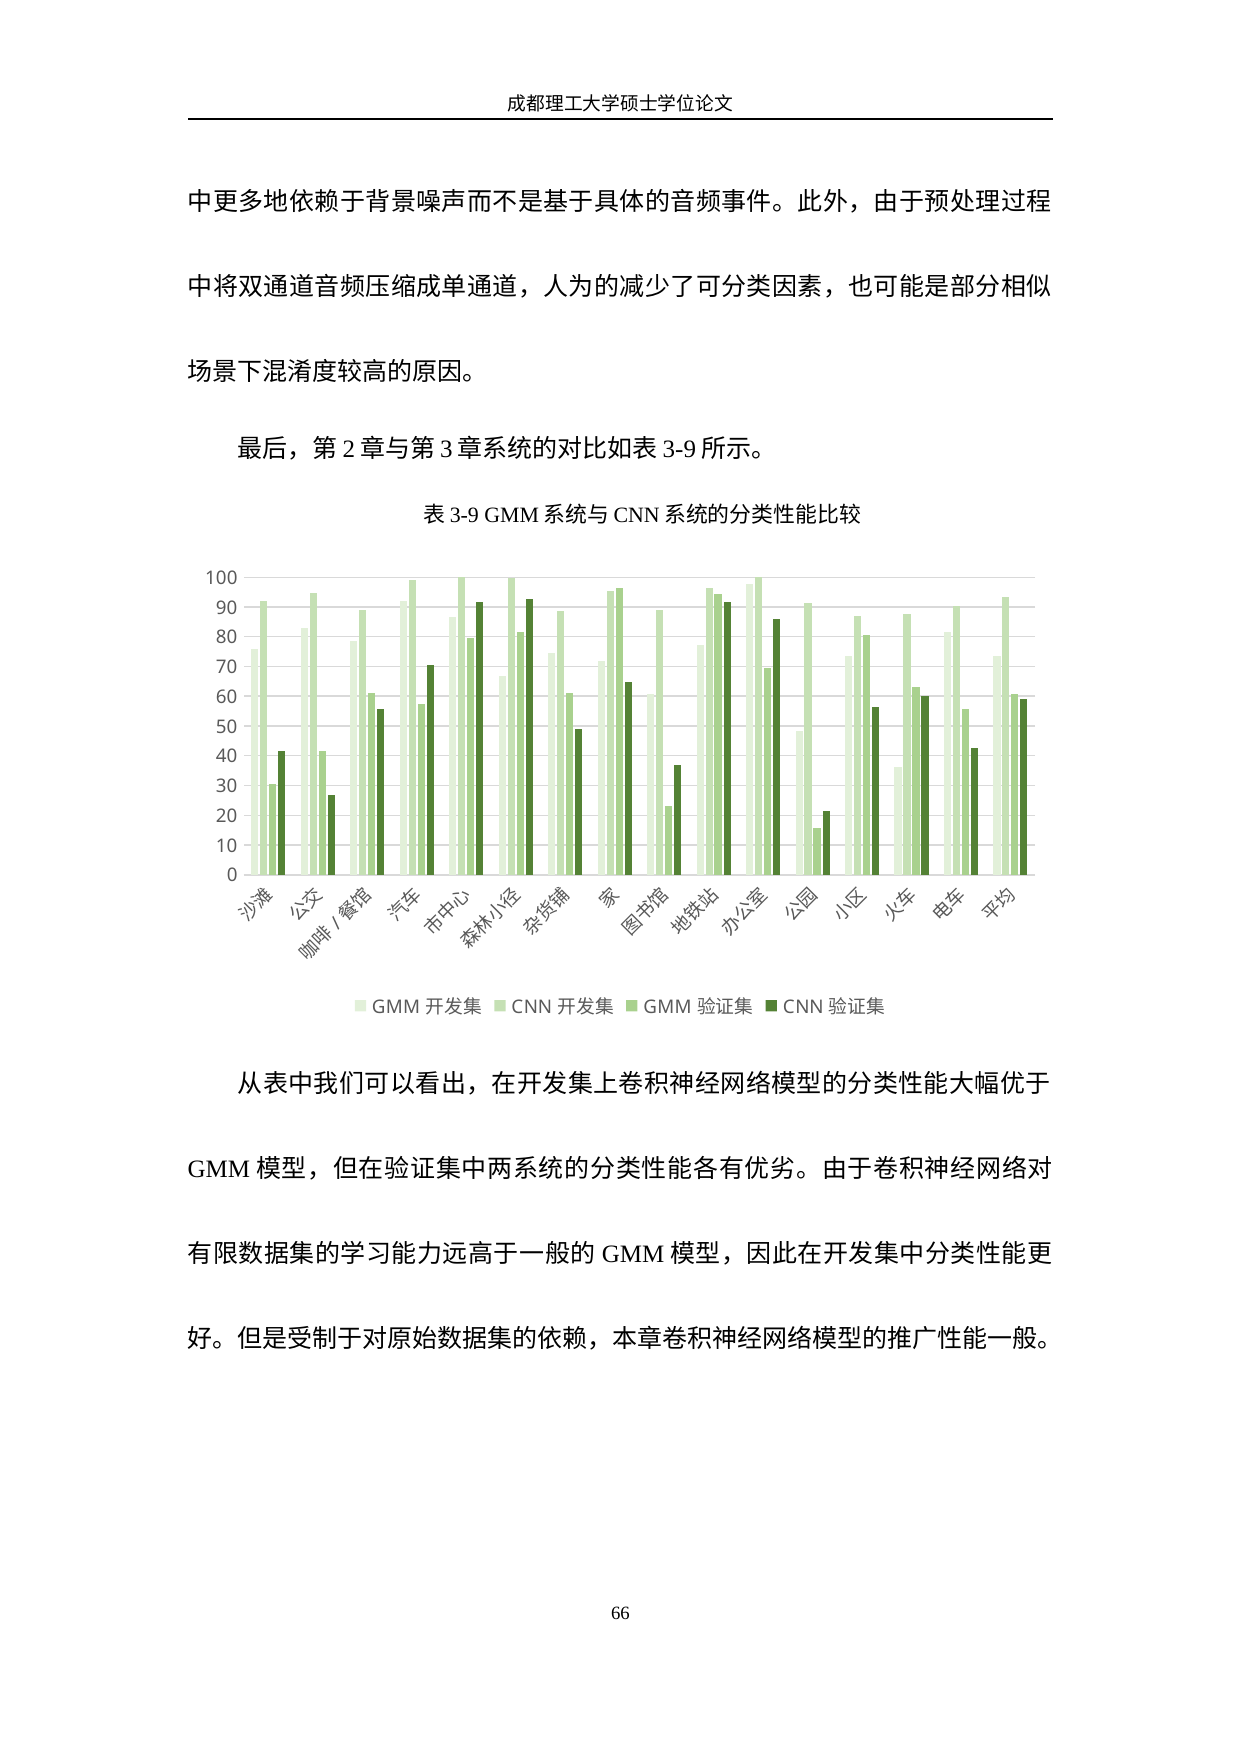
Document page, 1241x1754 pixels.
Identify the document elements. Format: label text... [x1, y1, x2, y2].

text 从表中我们可以看出，在开发集上卷积神经网络模型的分类性能大幅优于GMM模型，但在验证集中两系统的分类性能各有优劣。由于卷积神经网络对有限数据集的学习能力远高于一般的GMM模型，因此在开发集中分类性能更好。但是受制于对原始数据集的依赖，本章卷积神经网络模型的推广性能一般。 [187, 1048, 1053, 1370]
subtitle 表3-9 GMM系统与CNN系统的分类性能比较 [187, 496, 1053, 529]
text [187, 166, 1053, 403]
text 最后，第2章与第3章系统的对比如表3-9所示。 [187, 412, 1053, 480]
